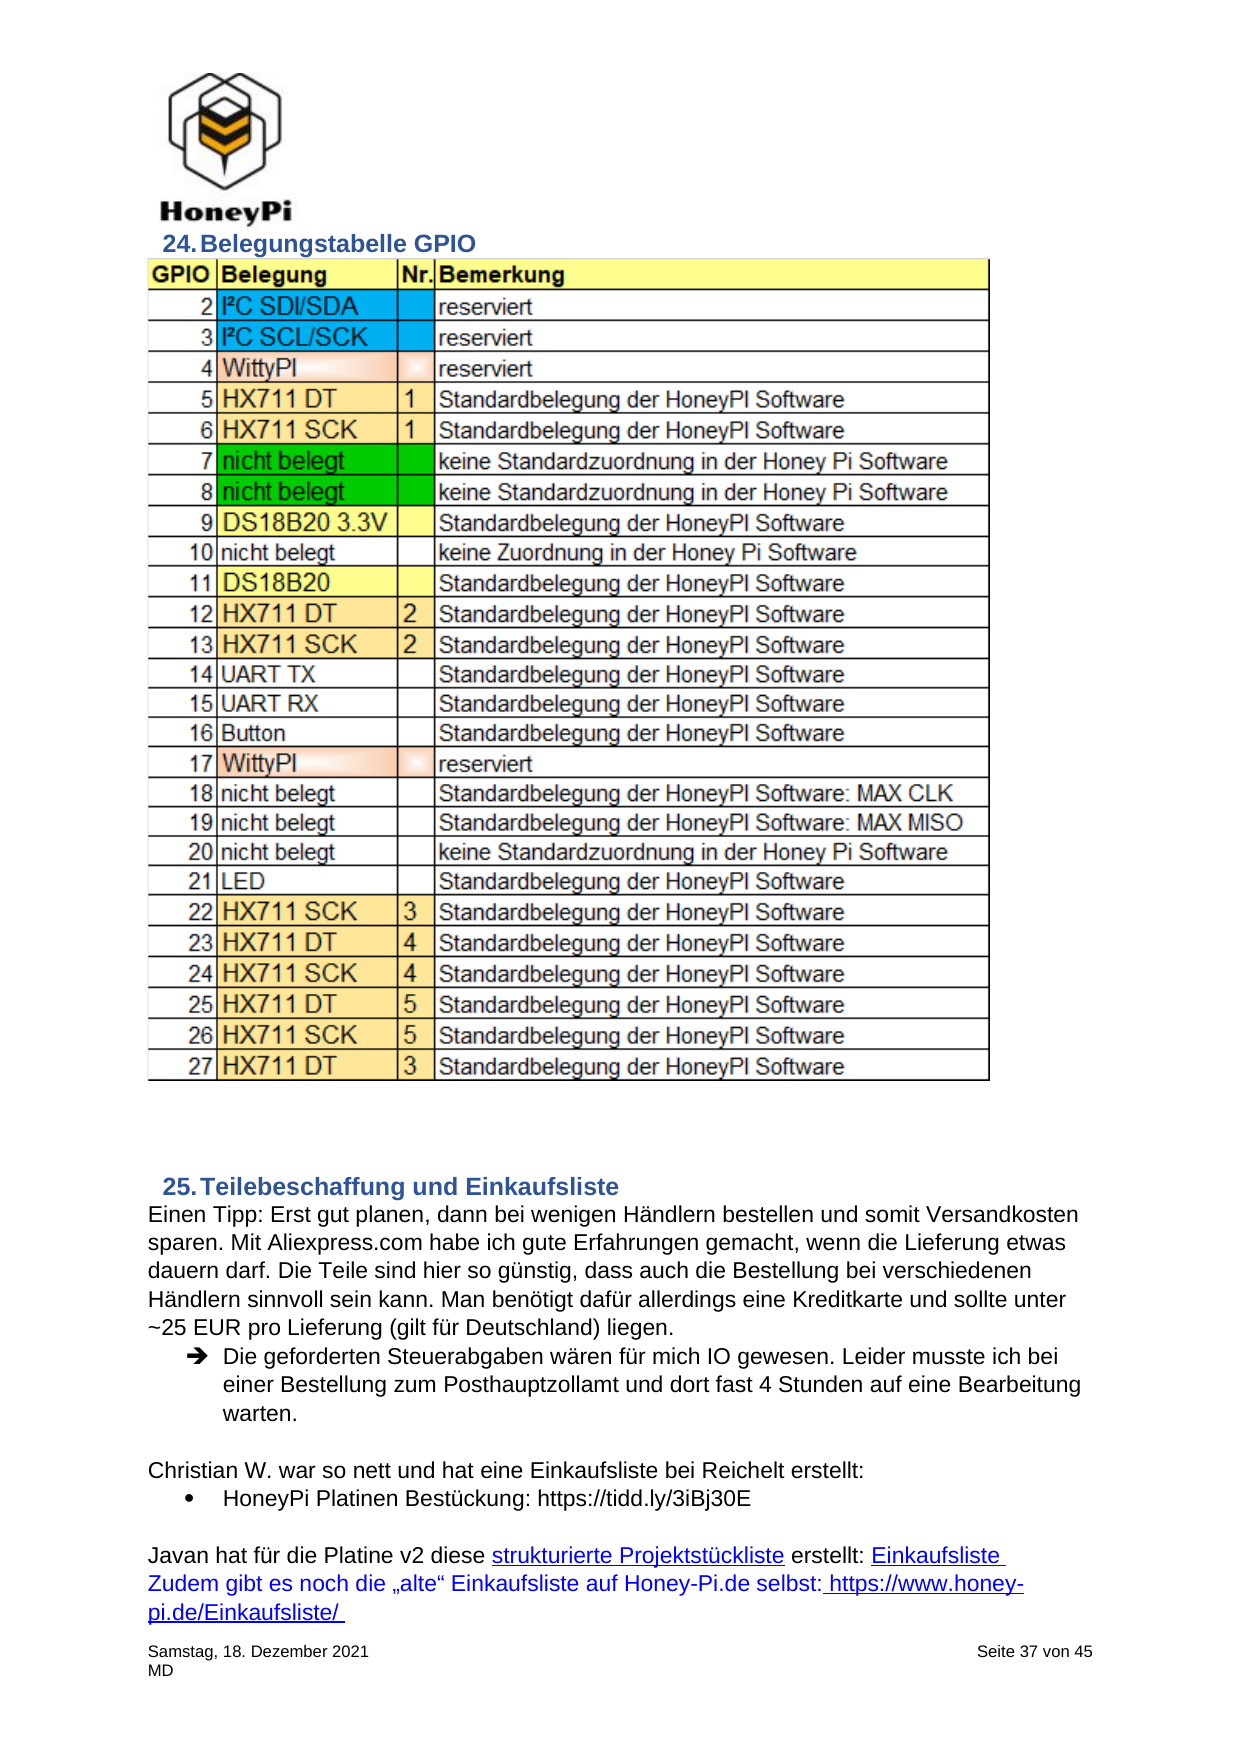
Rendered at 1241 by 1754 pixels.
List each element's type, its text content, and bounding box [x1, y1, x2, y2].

list HoneyPi Platinen Bestückung: https://tidd.ly/3iBj30E [185, 1485, 1092, 1511]
subtitle Teilebeschaffung und Einkaufsliste [162, 1172, 1092, 1201]
text Javan hat für die Platine v2 diese strukturierte Projektstückliste erstellt: Einkaufsliste [148, 1542, 1092, 1568]
text Einen Tipp: Erst gut planen, dann bei wenigen Händlern bestellen und somit Versandkosten sparen. Mit Aliexpress.com habe ich gute Erfahrungen gemacht, wenn die Lieferung etwas dauern darf. Die Teile sind hier so günstig, dass auch die Bestellung bei verschiedenen Händlern sinnvoll sein kann. Man benötigt dafür allerdings eine Kreditkarte und sollte unter ~25 EUR pro Lieferung (gilt für Deutschland) liegen. [148, 1201, 1092, 1341]
picture [147, 73, 304, 230]
text Christian W. war so nett und hat eine Einkaufsliste bei Reichelt erstellt: [148, 1457, 1092, 1483]
picture [147, 258, 990, 1081]
text Zudem gibt es noch die „alte“ Einkaufsliste auf Honey-Pi.de selbst: https://www.honey-pi.de/Einkaufsliste/ [148, 1570, 1092, 1625]
subtitle Belegungstabelle GPIO [162, 229, 1092, 258]
list Die geforderten Steuerabgaben wären für mich IO gewesen. Leider musste ich bei einer Bestellung zum Posthauptzollamt und dort fast 4 Stunden auf eine Bearbeitung warten. [185, 1343, 1092, 1426]
